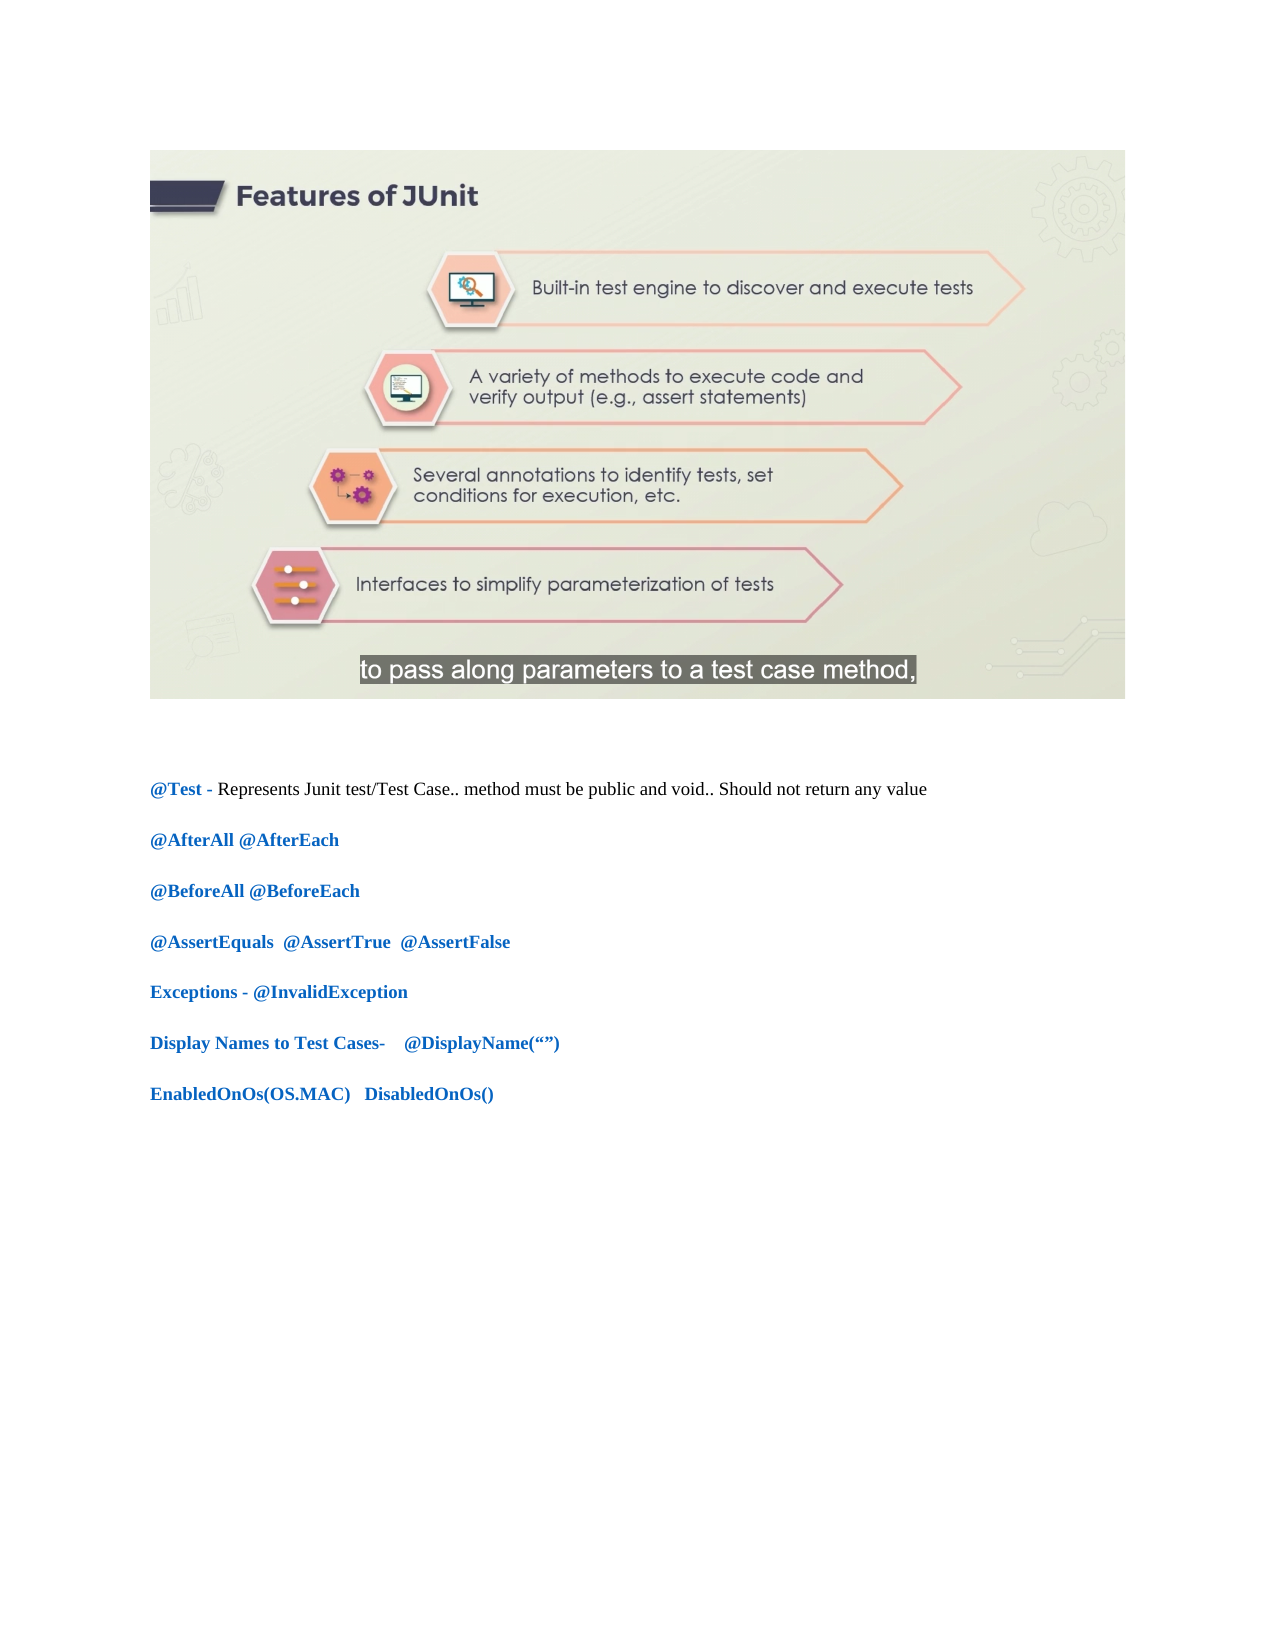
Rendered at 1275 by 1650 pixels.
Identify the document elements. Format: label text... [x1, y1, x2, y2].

text @AfterAll @AfterEach [150, 829, 1125, 851]
picture [150, 150, 1125, 699]
text Exceptions - @InvalidException [150, 981, 1125, 1003]
text @AssertEquals @AssertTrue @AssertFalse [150, 931, 1125, 952]
text EnabledOnOs(OS.MAC) DisabledOnOs() [150, 1083, 1125, 1104]
text @BeforeAll @BeforeEach [150, 880, 1125, 901]
text @Test - Represents Junit test/Test Case.. method must be public and void.. Should not return any value [150, 778, 1125, 800]
text Display Names to Test Cases- @DisplayName(“”) [150, 1032, 1125, 1053]
